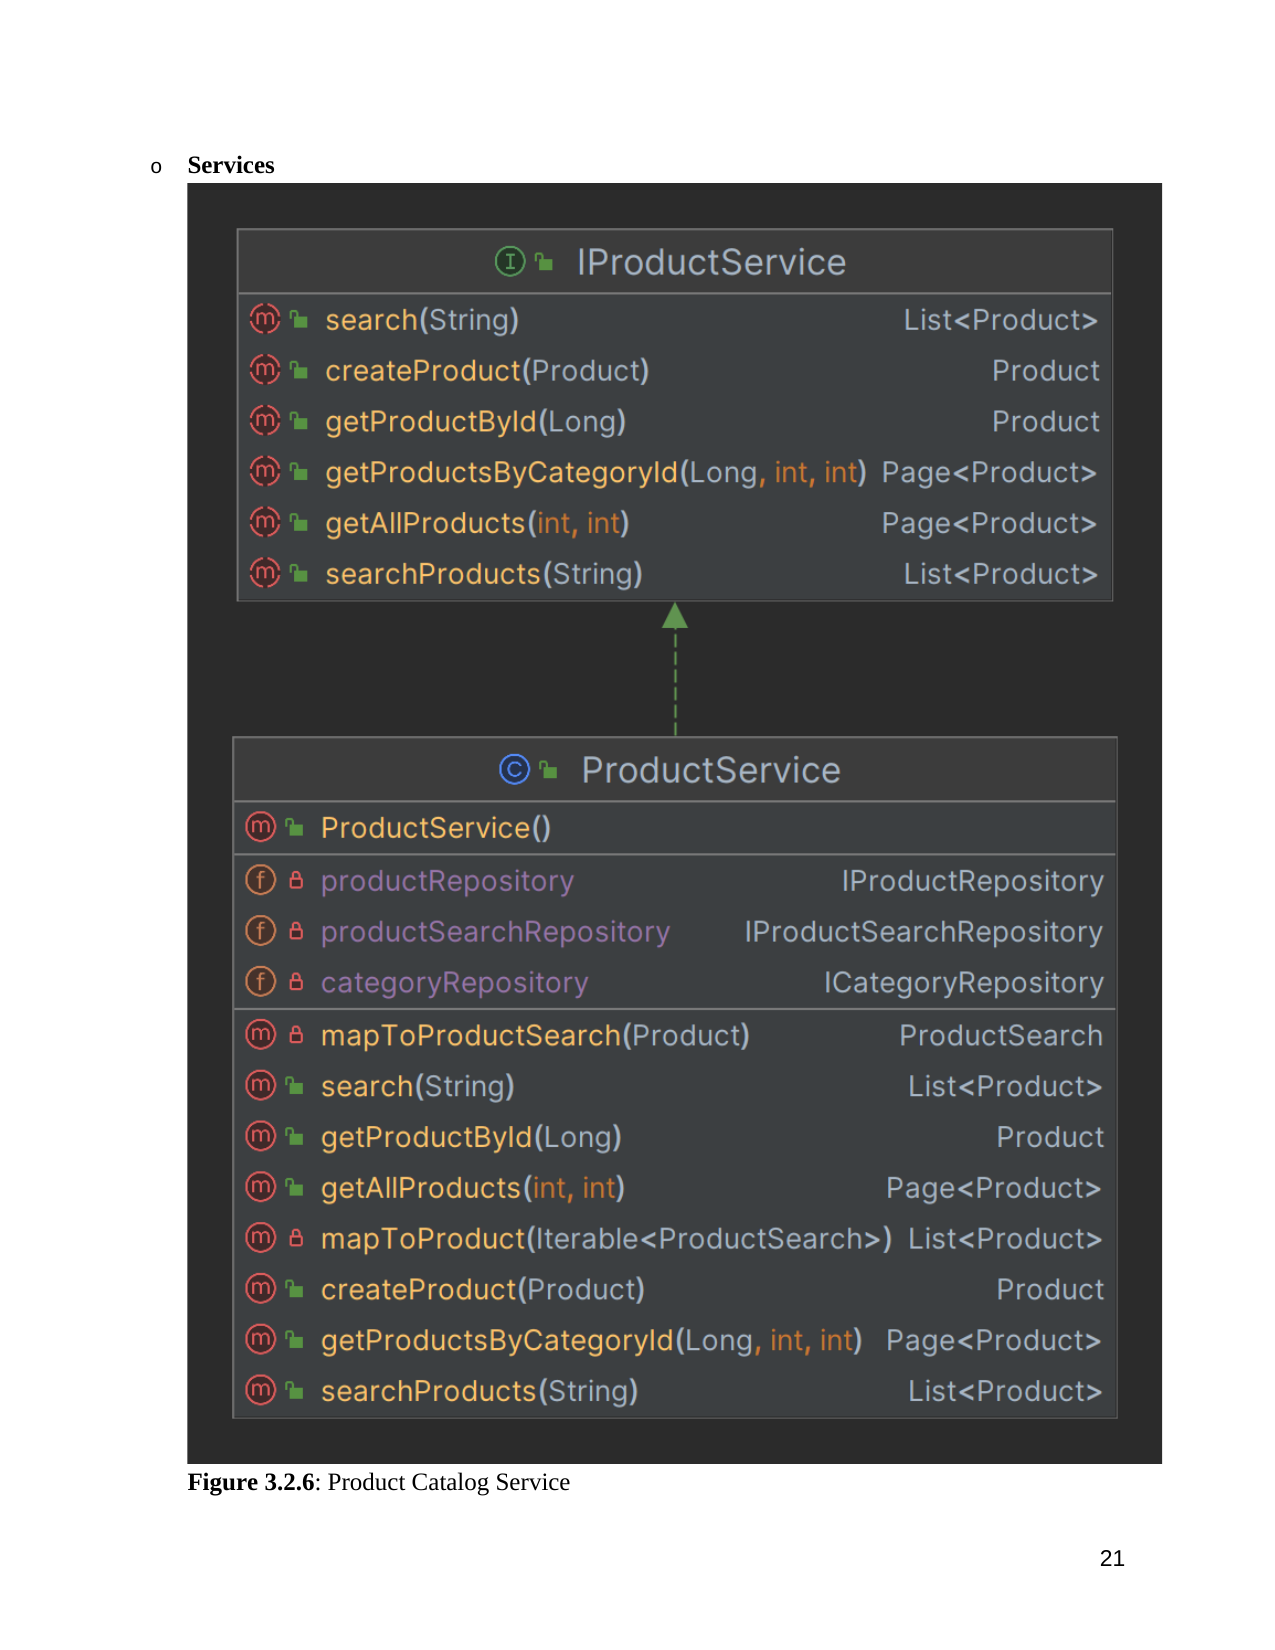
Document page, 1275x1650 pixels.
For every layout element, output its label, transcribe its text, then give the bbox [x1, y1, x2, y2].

picture [187, 183, 1163, 1464]
text Figure 3.2.6: Product Catalog Service [187, 1467, 1125, 1496]
list Services [150, 150, 1125, 179]
